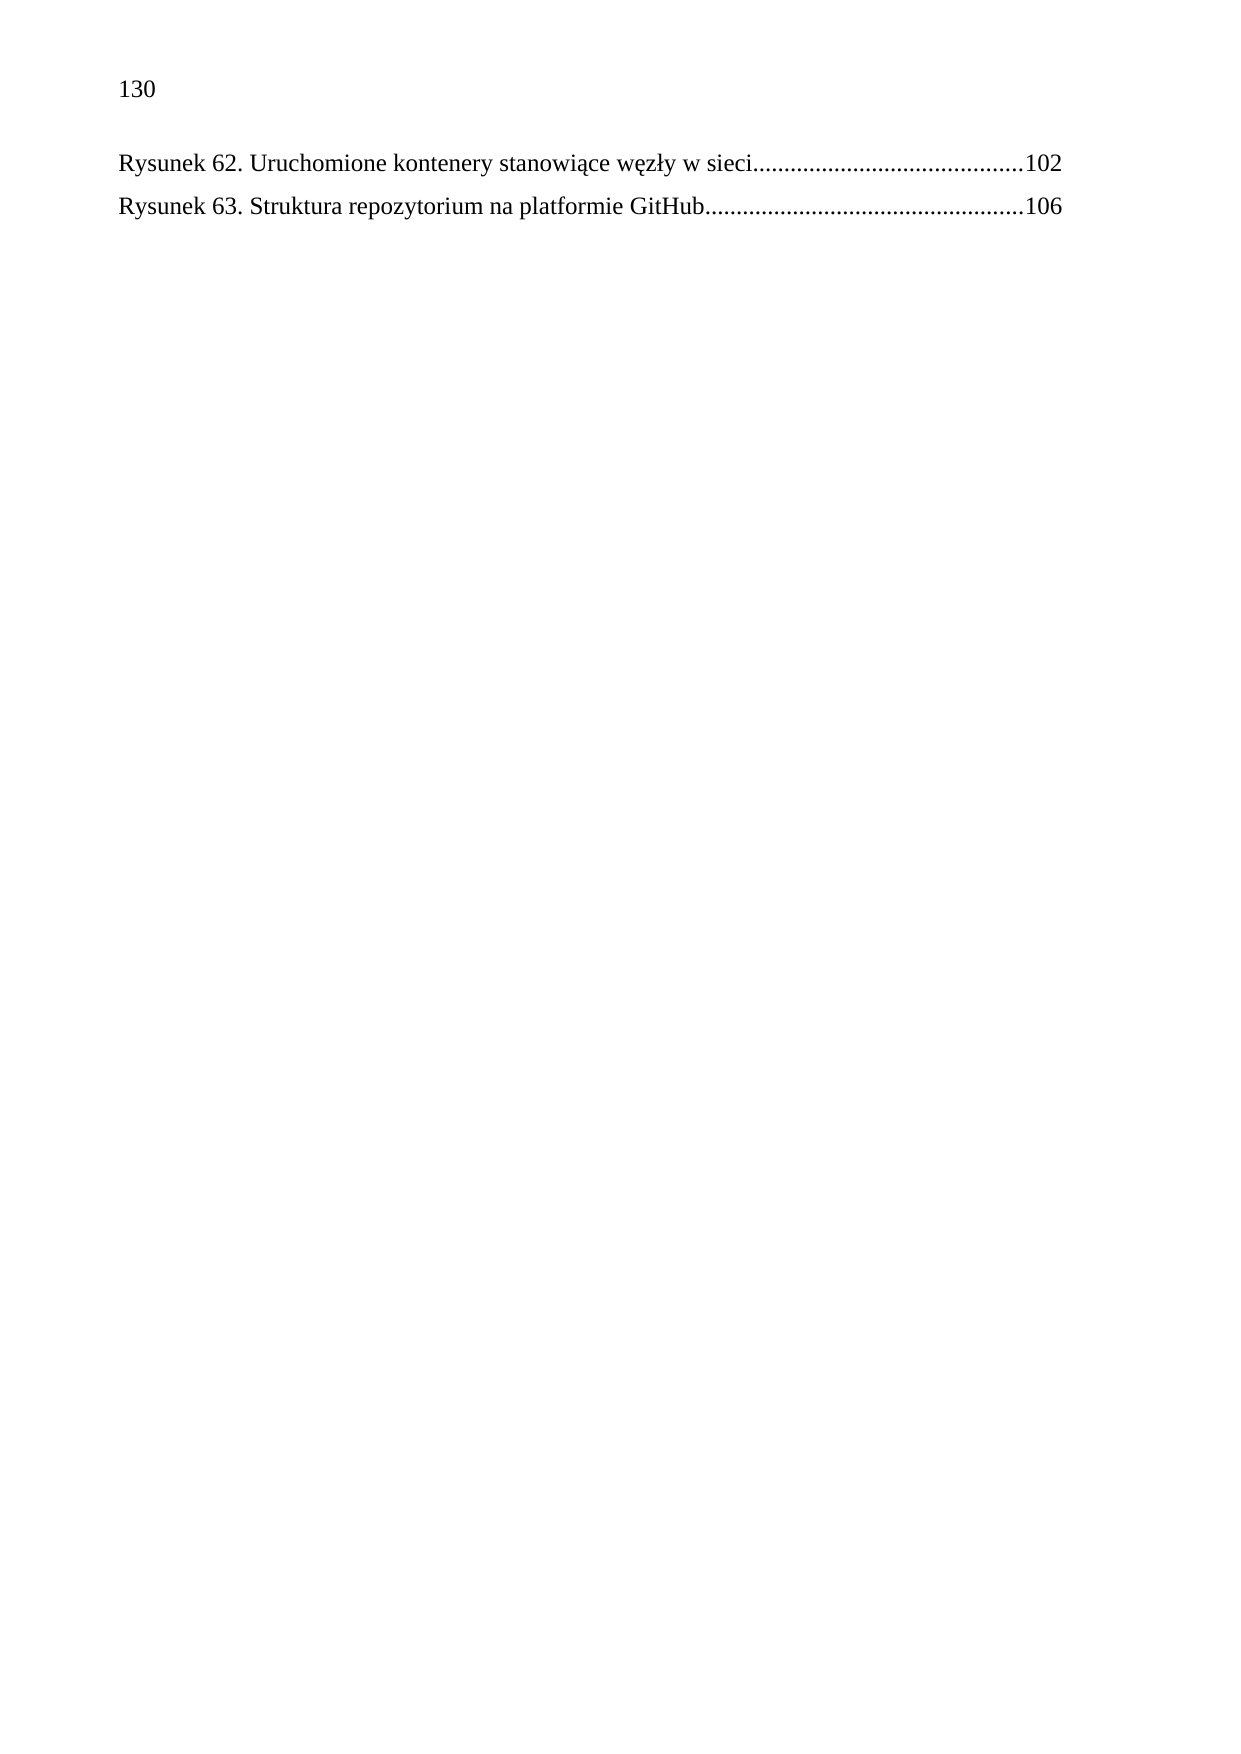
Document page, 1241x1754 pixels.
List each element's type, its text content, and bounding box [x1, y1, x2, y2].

text Rysunek 63. Struktura repozytorium na platformie GitHub 106 [118, 191, 1063, 219]
text Rysunek 62. Uruchomione kontenery stanowiące węzły w sieci 102 [118, 148, 1063, 176]
